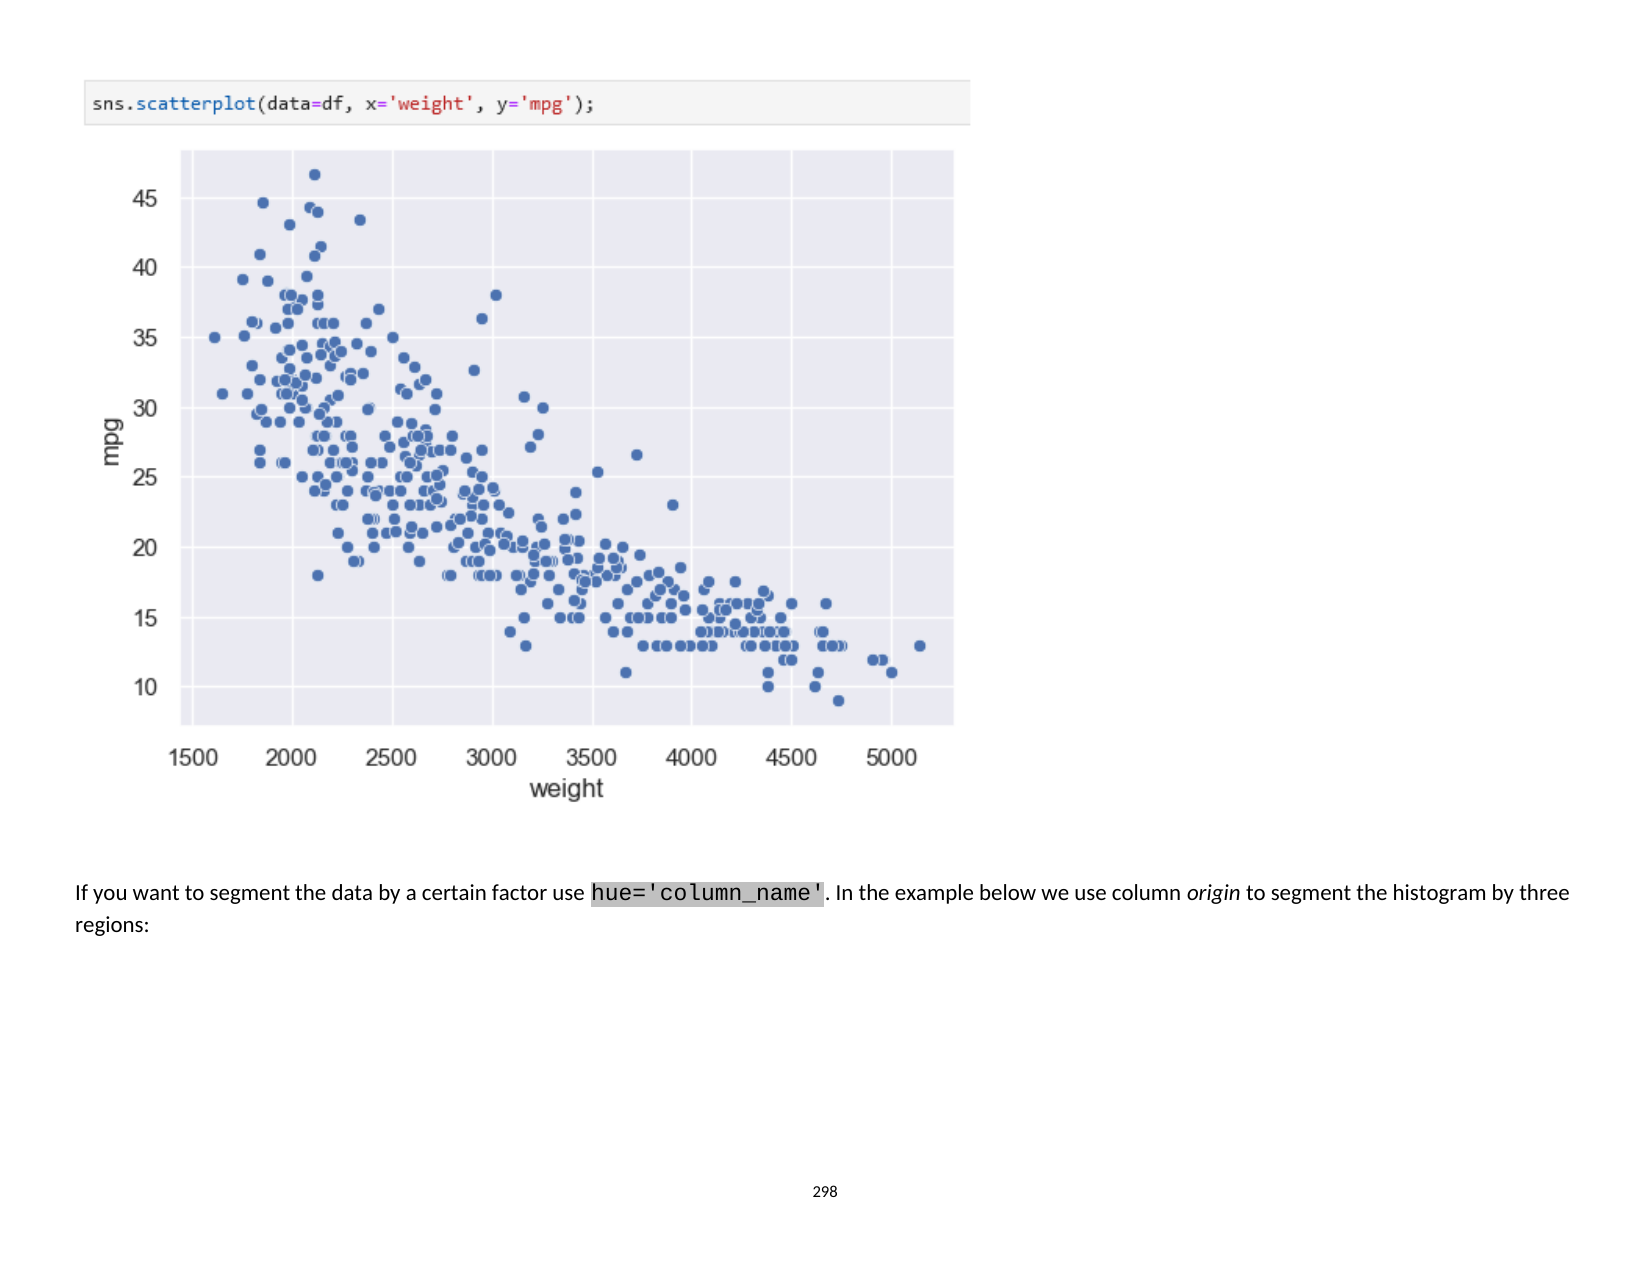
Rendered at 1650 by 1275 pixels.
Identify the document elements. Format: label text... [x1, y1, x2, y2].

text If you want to segment the data by a certain factor use hue='column_name'. In the example below we use column origin to segment the histogram by three regions: [75, 878, 1575, 938]
picture [75, 75, 971, 813]
